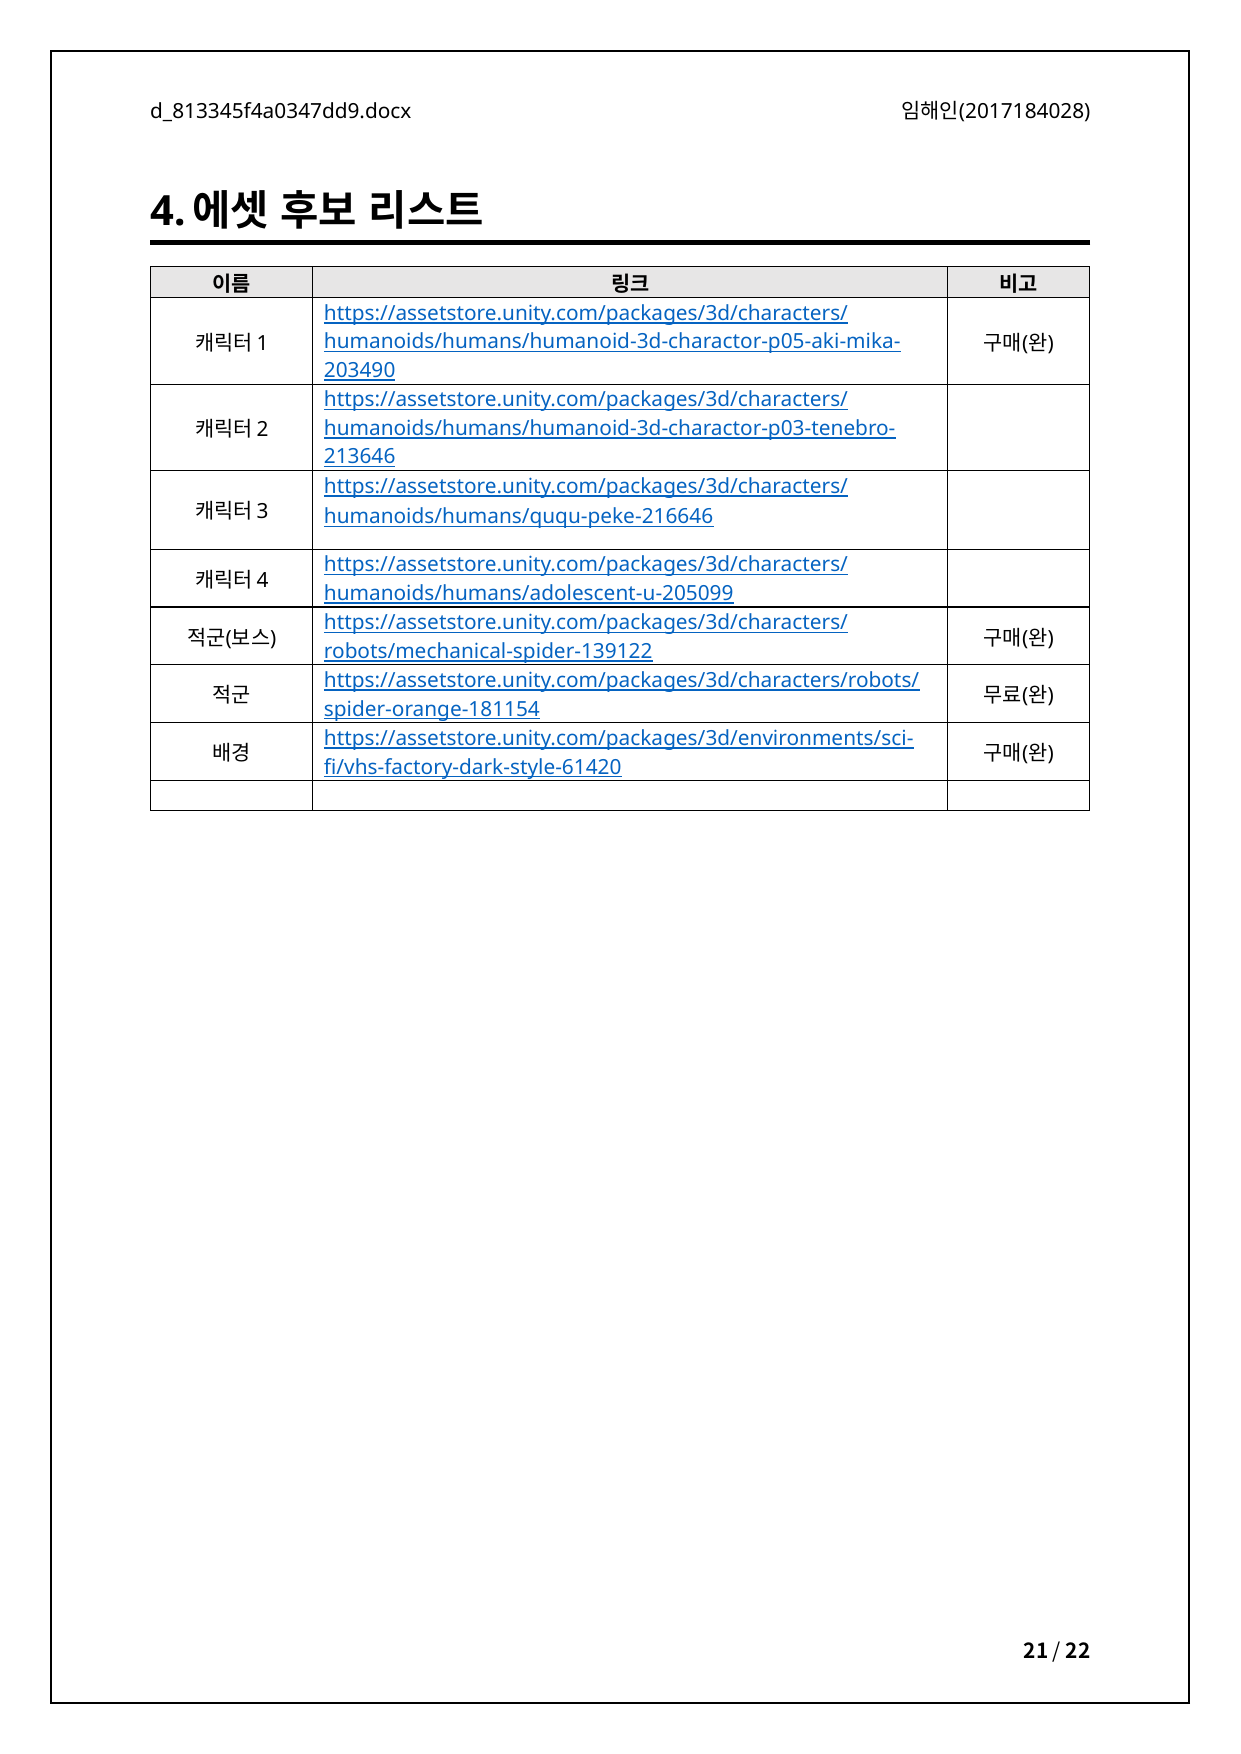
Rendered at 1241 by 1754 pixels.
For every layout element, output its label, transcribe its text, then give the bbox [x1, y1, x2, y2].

table_cell 캐릭터1 [151, 298, 312, 383]
table_cell 구매(완) [948, 723, 1089, 780]
table_cell https://assetstore.unity.com/packages/3d/characters/robots/spider-orange-181154 [313, 665, 947, 722]
table_cell 캐릭터3 [151, 471, 312, 548]
table_cell 무료(완) [948, 665, 1089, 722]
table_cell 캐릭터4 [151, 550, 312, 606]
table_cell [948, 550, 1089, 606]
table_cell https://assetstore.unity.com/packages/3d/characters/humanoids/humans/adolescent-u-205099 [313, 550, 947, 606]
table_cell 캐릭터2 [151, 385, 312, 470]
table_header 비고 [948, 267, 1089, 297]
table_cell [151, 781, 312, 810]
table_header 이름 [151, 267, 312, 297]
table_cell 구매(완) [948, 608, 1089, 664]
table_cell 적군 [151, 665, 312, 722]
table_cell [313, 781, 947, 810]
table_cell [948, 781, 1089, 810]
table_cell https://assetstore.unity.com/packages/3d/characters/humanoids/humans/humanoid-3d-charactor-p05-aki-mika-203490 [313, 298, 947, 383]
table_cell [948, 385, 1089, 470]
table_cell https://assetstore.unity.com/packages/3d/characters/robots/mechanical-spider-139122 [313, 608, 947, 664]
table_cell https://assetstore.unity.com/packages/3d/characters/humanoids/humans/humanoid-3d-charactor-p03-tenebro-213646 [313, 385, 947, 470]
table_cell 적군(보스) [151, 608, 312, 664]
table_cell https://assetstore.unity.com/packages/3d/environments/sci-fi/vhs-factory-dark-style-61420 [313, 723, 947, 780]
table_cell 구매(완) [948, 298, 1089, 383]
subtitle 에셋 후보 리스트 [150, 177, 1090, 240]
table_cell 배경 [151, 723, 312, 780]
table_header 링크 [313, 267, 947, 297]
table_cell [948, 471, 1089, 548]
table_cell https://assetstore.unity.com/packages/3d/characters/humanoids/humans/ququ-peke-216646 [313, 471, 947, 548]
